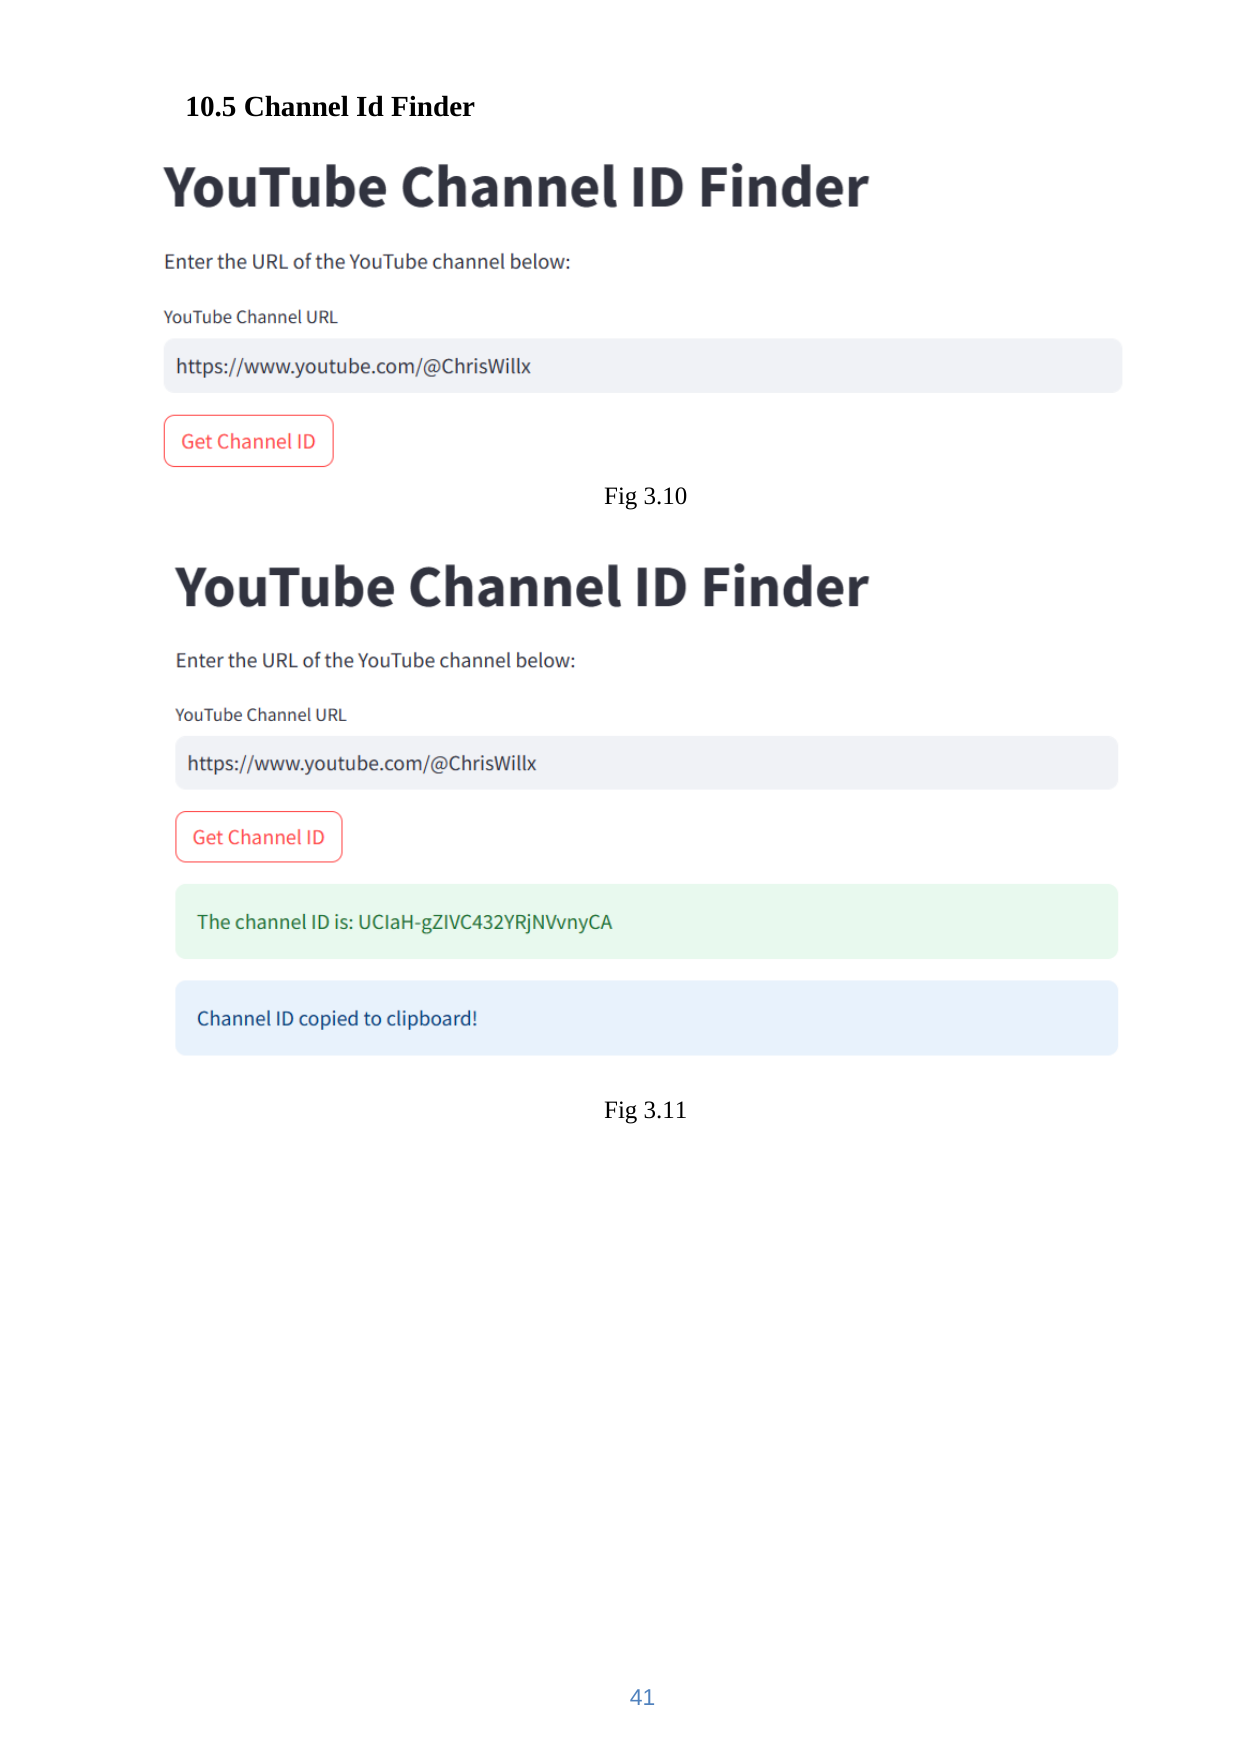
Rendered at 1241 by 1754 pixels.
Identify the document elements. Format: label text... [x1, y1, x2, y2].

text Fig 3.11 [148, 1095, 1137, 1124]
picture [155, 514, 1130, 1092]
text Fig 3.10 [148, 481, 1137, 510]
list Channel Id Finder [185, 89, 1137, 122]
picture [155, 127, 1130, 478]
